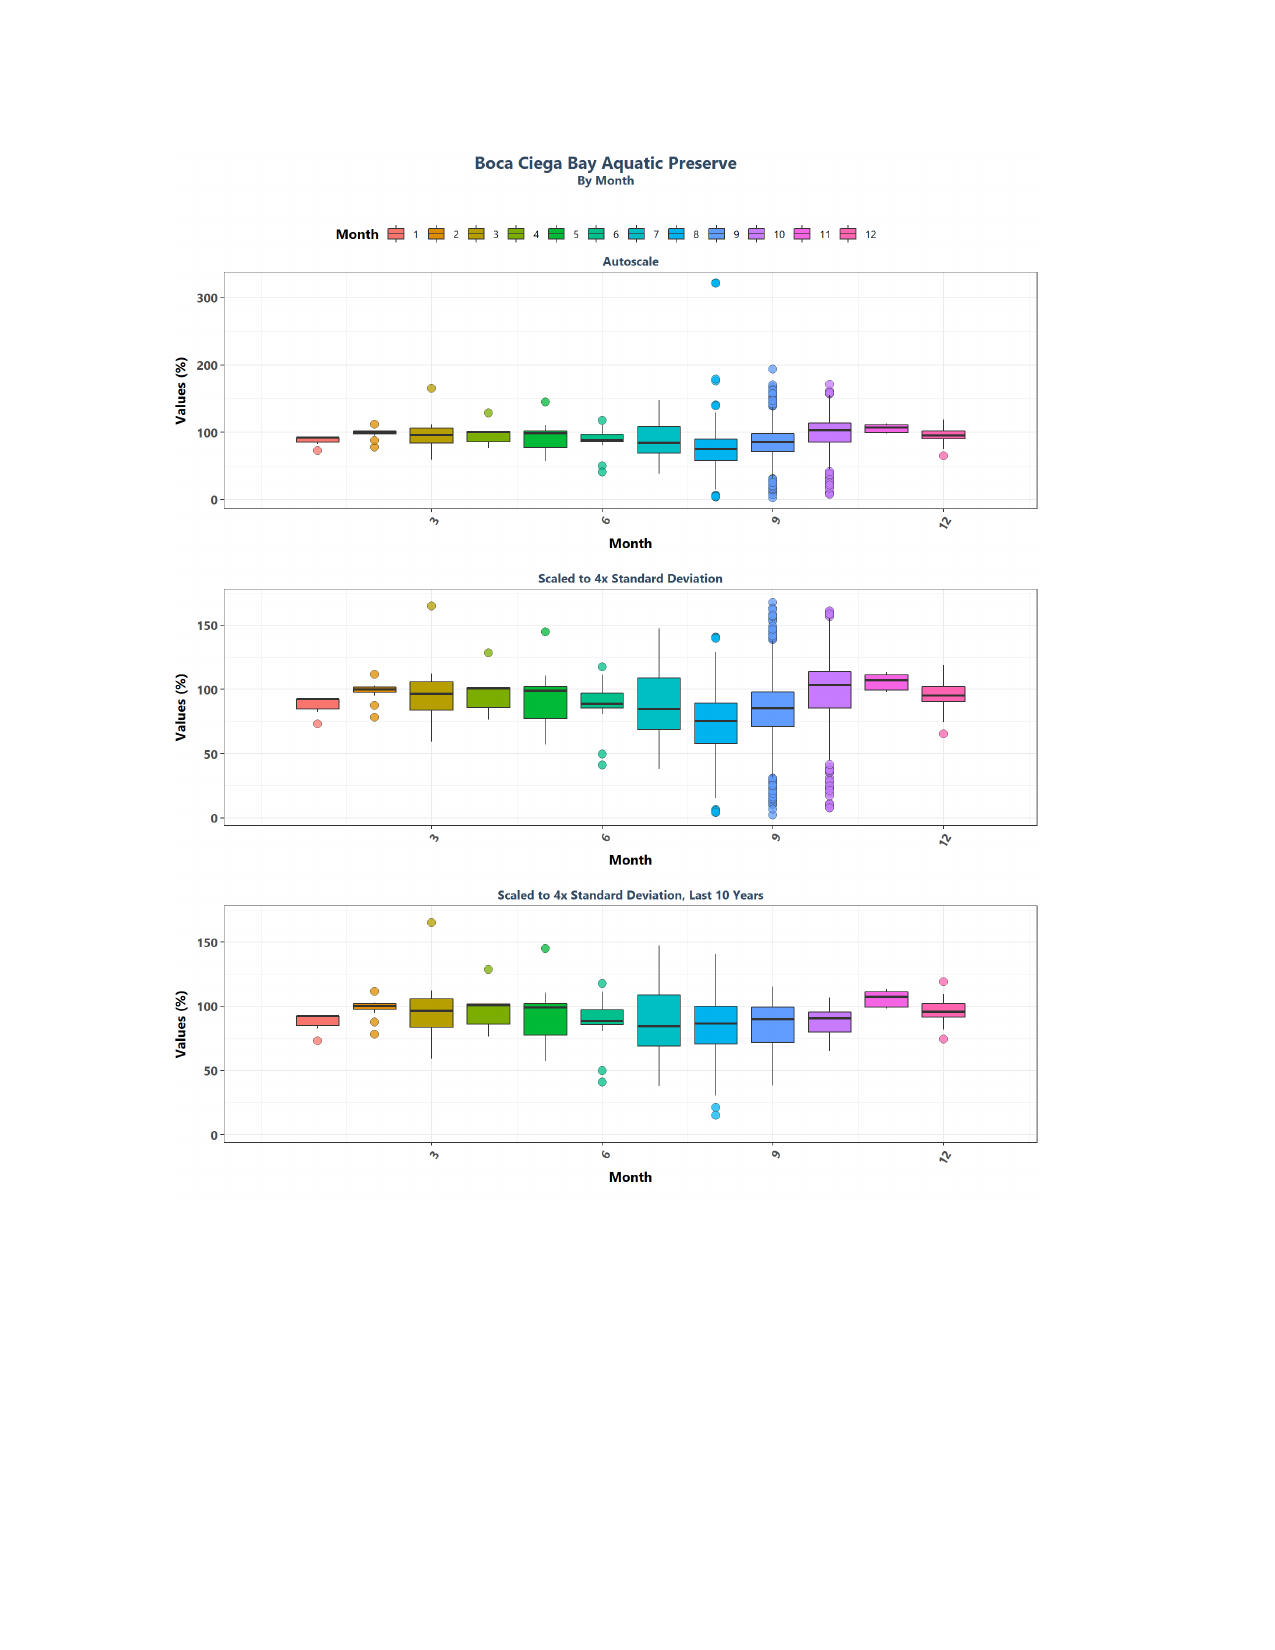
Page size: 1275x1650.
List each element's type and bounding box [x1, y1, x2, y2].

picture [168, 150, 1044, 1200]
